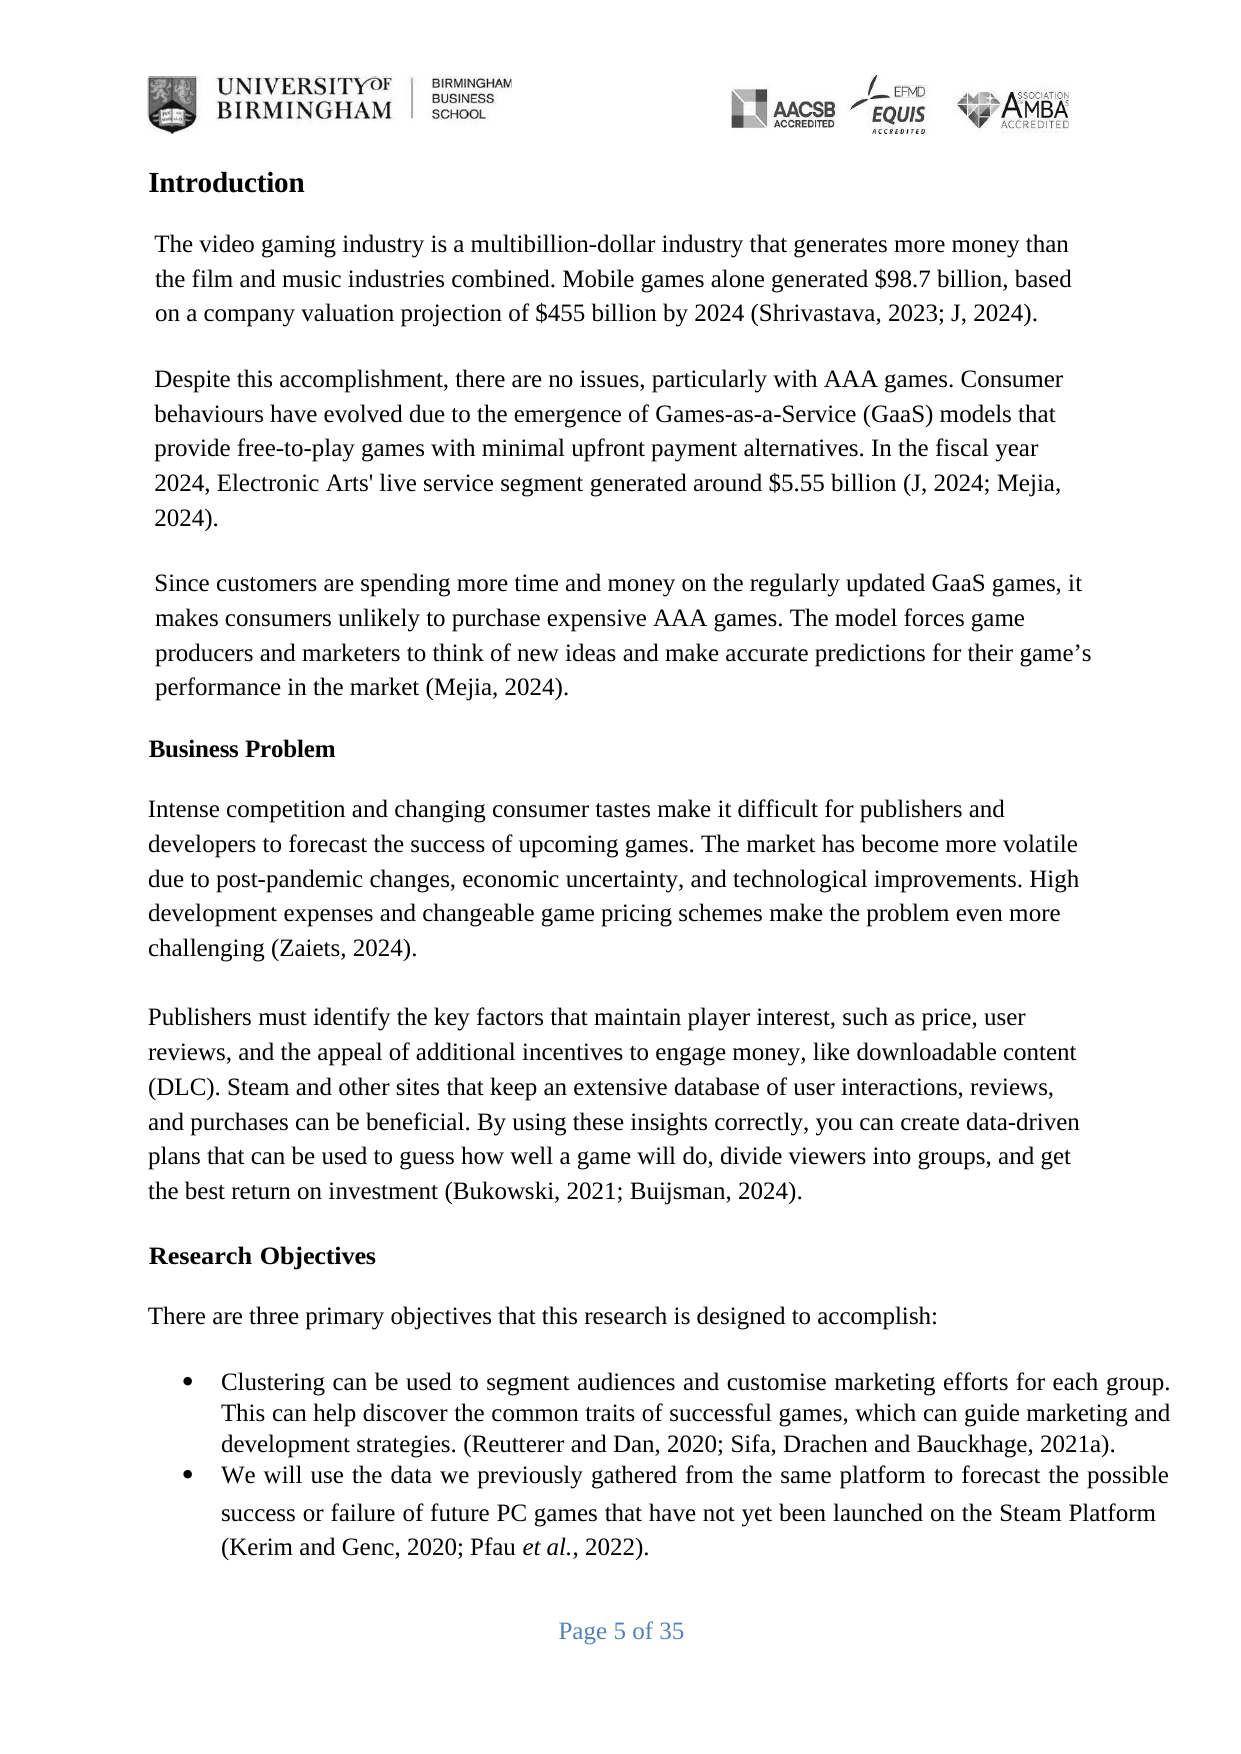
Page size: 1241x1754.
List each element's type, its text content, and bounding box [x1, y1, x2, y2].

text Since customers are spending more time and money on the regularly updated GaaS games, it makes consumers unlikely to purchase expensive AAA games. The model forces game producers and marketers to think of new ideas and make accurate predictions for their game’s performance in the market . [154, 568, 1094, 701]
text Publishers must identify the key factors that maintain player interest, such as price, user reviews, and the appeal of additional incentives to engage money, like downloadable content (DLC). Steam and other sites that keep an extensive database of user interactions, reviews, and purchases can be beneficial. By using these insights correctly, you can create data-driven plans that can be used to guess how well a game will do, divide viewers into groups, and get the best return on investment . [148, 1002, 1094, 1205]
text Introduction [148, 165, 1171, 198]
subtitle Research Objectives [148, 1241, 1171, 1270]
list Clustering can be used to segment audiences and customise marketing efforts for each group. This can help discover the common traits of successful games, which can guide marketing and development strategies. . [183, 1367, 1171, 1458]
text There are three primary objectives that this research is designed to accomplish: [148, 1301, 1094, 1329]
list We will use the data we previously gathered from the same platform to forecast the possible success or failure of future PC games that have not yet been launched on the Steam Platform . [183, 1461, 1171, 1561]
text Intense competition and changing consumer tastes make it difficult for publishers and developers to forecast the success of upcoming games. The market has become more volatile due to post-pandemic changes, economic uncertainty, and technological improvements. High development expenses and changeable game pricing schemes make the problem even more challenging . [148, 794, 1094, 962]
subtitle Business Problem [148, 734, 1171, 763]
text The video gaming industry is a multibillion-dollar industry that generates more money than the film and music industries combined. Mobile games alone generated $98.7 billion, based on a company valuation projection of $455 billion by 2024 . [154, 229, 1094, 327]
picture [731, 75, 1069, 134]
text Despite this accomplishment, there are no issues, particularly with AAA games. Consumer behaviours have evolved due to the emergence of Games-as-a-Service (GaaS) models that provide free-to-play games with minimal upfront payment alternatives. In the fiscal year 2024, Electronic Arts' live service segment generated around $5.55 billion . [154, 364, 1094, 531]
picture [147, 76, 512, 134]
